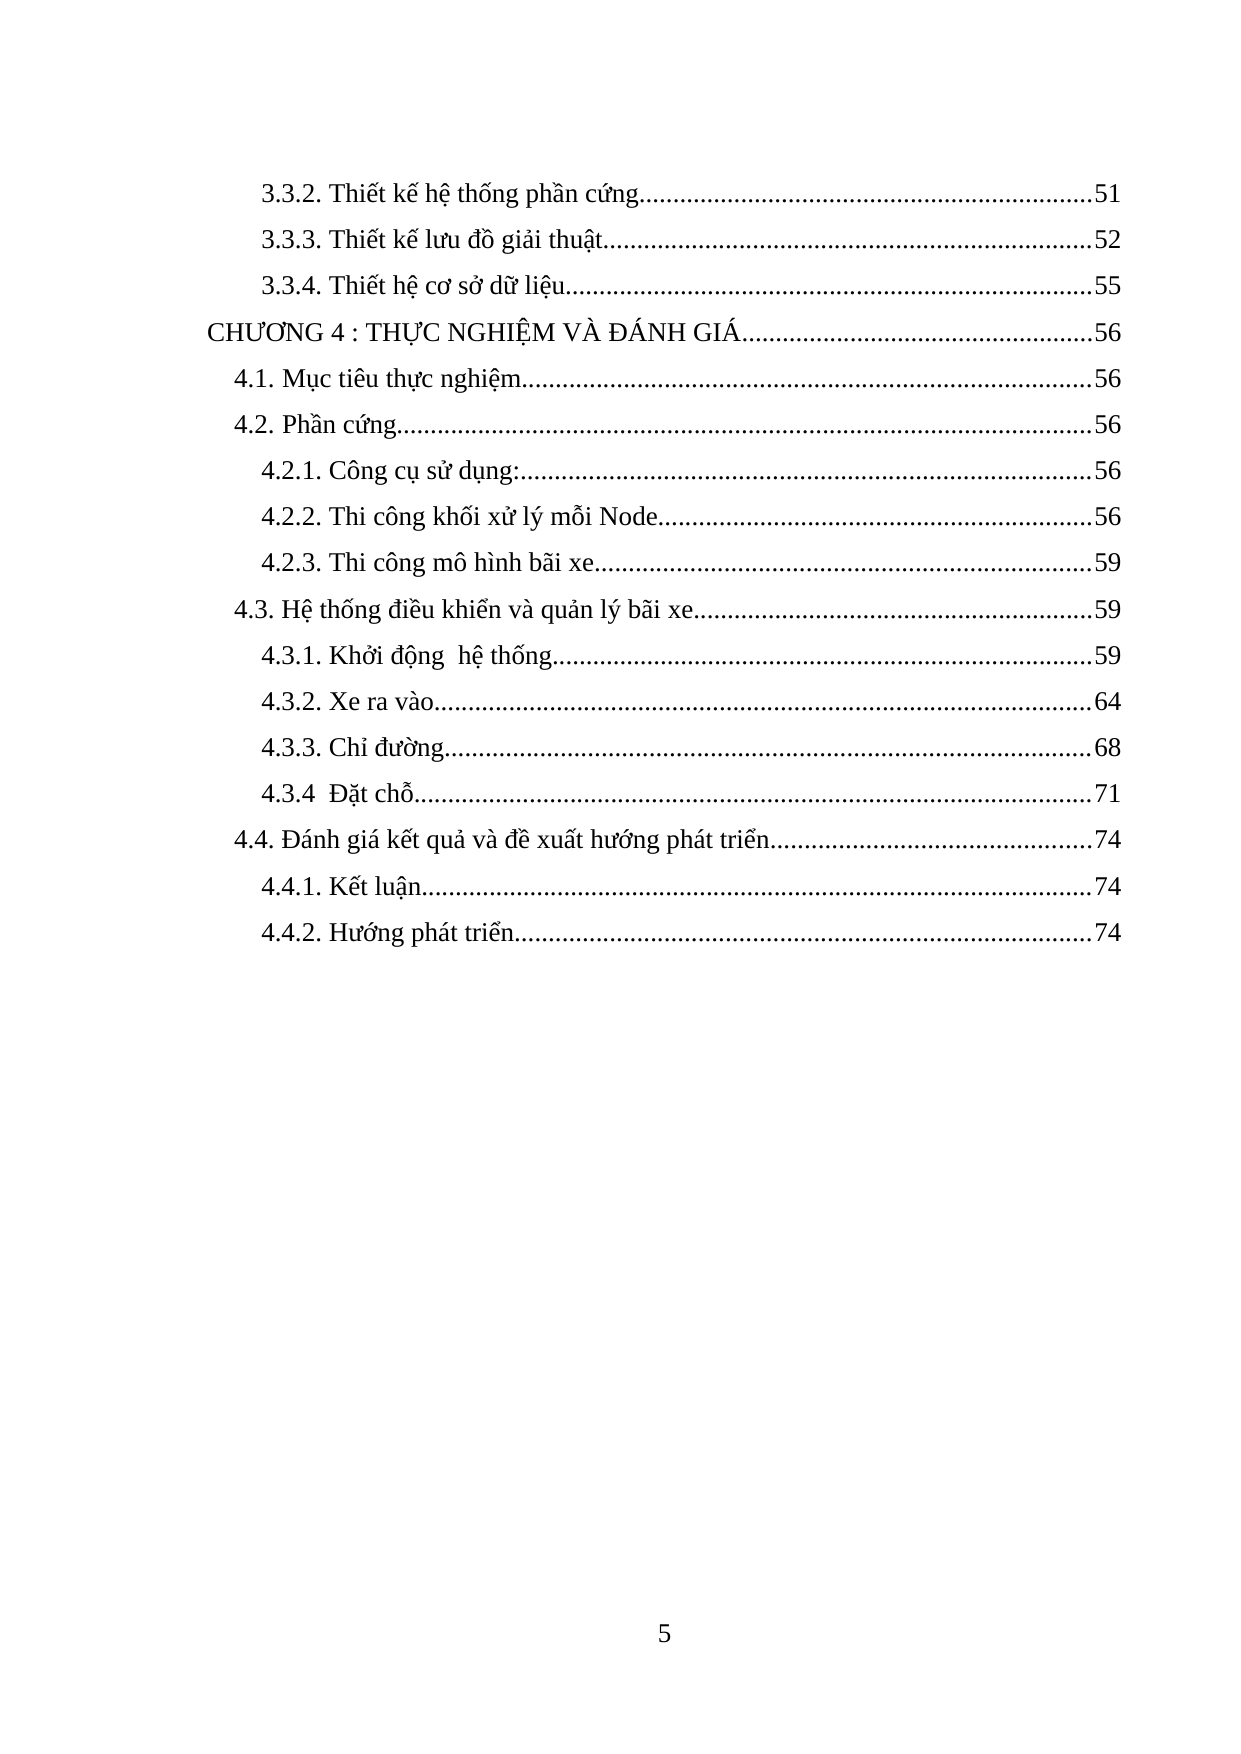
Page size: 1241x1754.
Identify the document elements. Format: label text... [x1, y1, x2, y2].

text CHƯƠNG 4 : THỰC NGHIỆM VÀ ĐÁNH GIÁ 56 [207, 316, 1122, 347]
text 4.3.3. Chỉ đường 68 [261, 731, 1122, 762]
text 4.3.4 Đặt chỗ 71 [261, 777, 1122, 808]
text 4.4.1. Kết luận 74 [261, 869, 1122, 901]
text 4.3.1. Khởi động hệ thống 59 [261, 639, 1122, 670]
text 4.2.3. Thi công mô hình bãi xe 59 [261, 547, 1122, 578]
text 4.1. Mục tiêu thực nghiệm 56 [234, 362, 1122, 393]
text 4.4. Đánh giá kết quả và đề xuất hướng phát triển 74 [234, 823, 1122, 854]
text 4.3. Hệ thống điều khiển và quản lý bãi xe 59 [234, 593, 1122, 624]
text 4.4.2. Hướng phát triển 74 [261, 916, 1122, 947]
text 4.2.1. Công cụ sử dụng: 56 [261, 454, 1122, 485]
text 3.3.2. Thiết kế hệ thống phần cứng 51 [261, 177, 1122, 208]
text 3.3.3. Thiết kế lưu đồ giải thuật 52 [261, 223, 1122, 254]
text 4.2.2. Thi công khối xử lý mỗi Node 56 [261, 500, 1122, 532]
text 3.3.4. Thiết hệ cơ sở dữ liệu 55 [261, 269, 1122, 301]
text 4.2. Phần cứng 56 [234, 408, 1122, 439]
text 4.3.2. Xe ra vào 64 [261, 685, 1122, 716]
